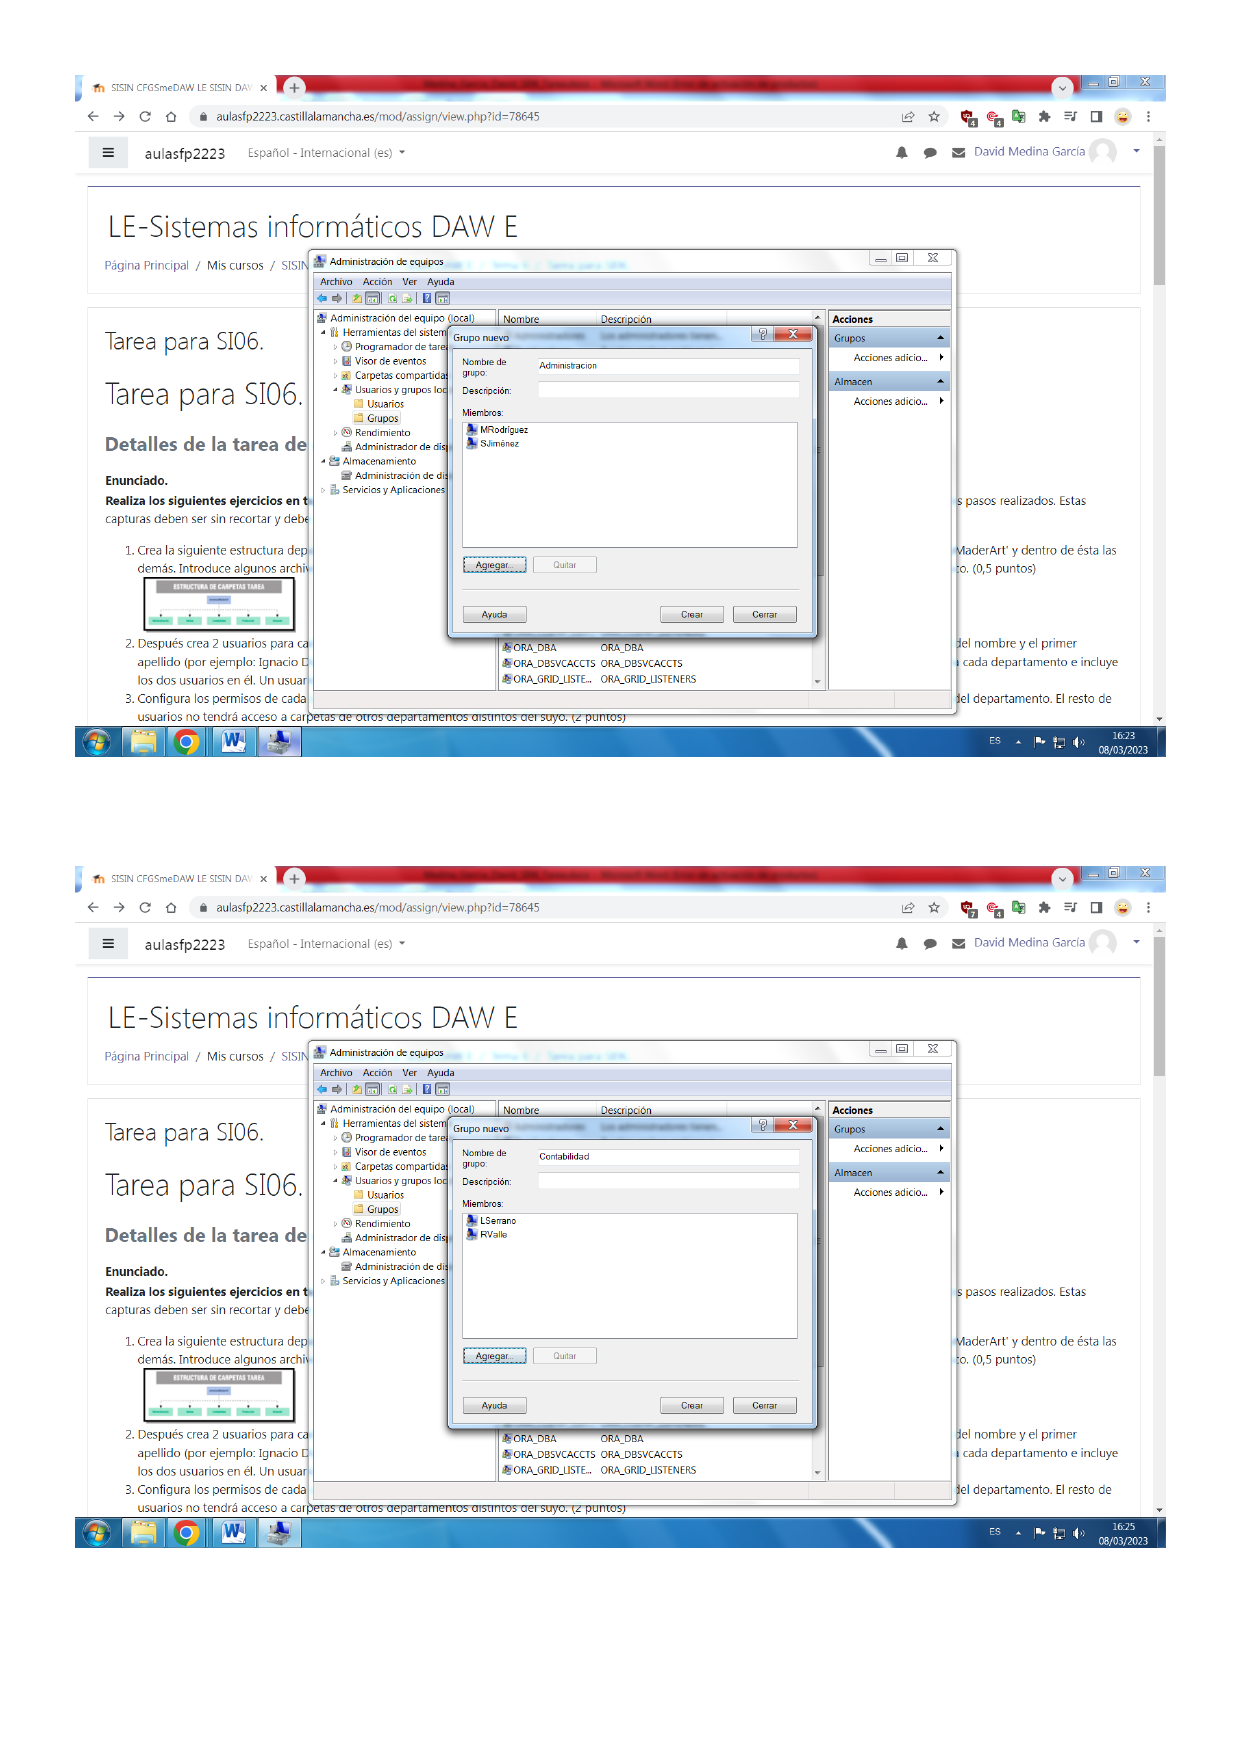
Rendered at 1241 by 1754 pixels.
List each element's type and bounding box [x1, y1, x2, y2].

picture [75, 866, 1166, 1548]
picture [75, 75, 1166, 757]
